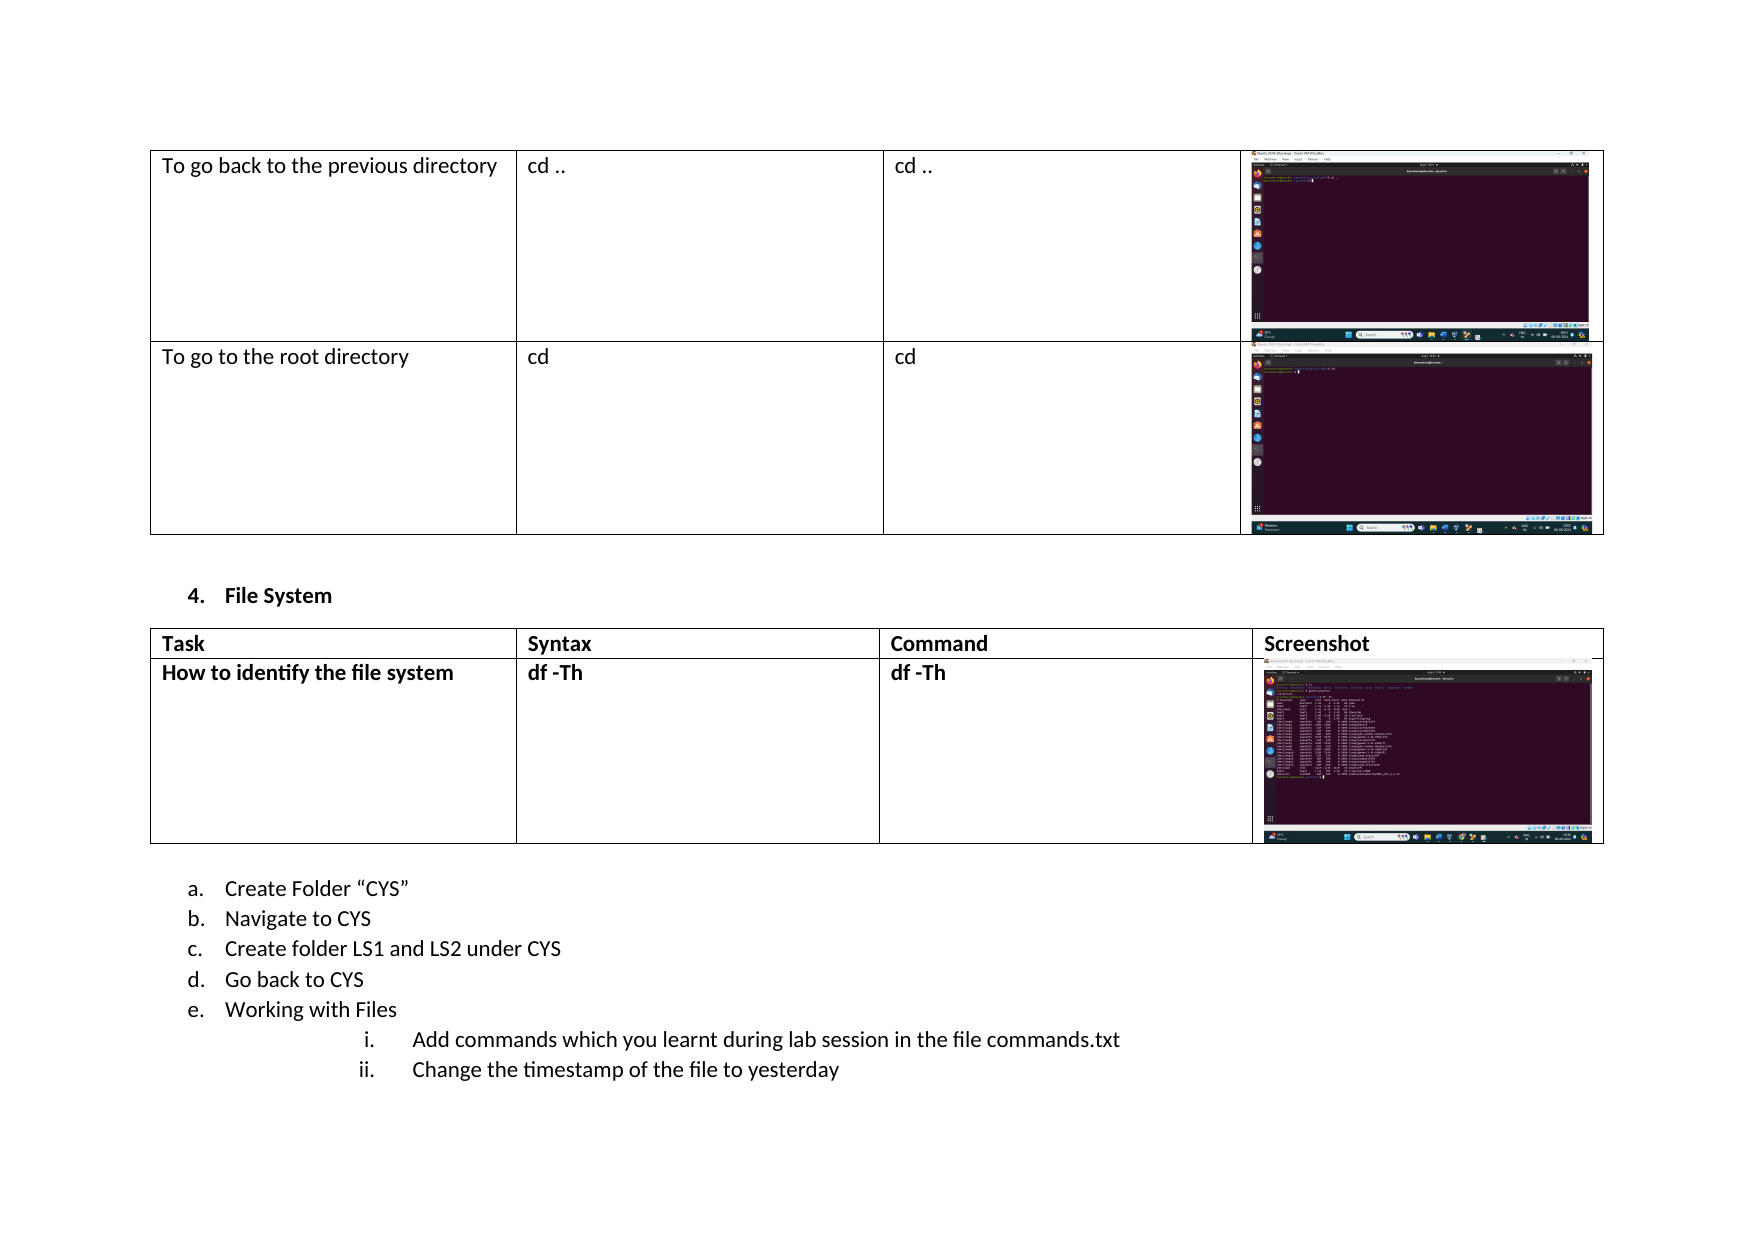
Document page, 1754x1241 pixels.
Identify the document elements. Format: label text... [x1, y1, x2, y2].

list File System [187, 581, 1604, 609]
picture [1251, 342, 1593, 534]
table_cell [1592, 659, 1603, 843]
list Create folder LS1 and LS2 under CYS [187, 934, 1604, 962]
list Add commands which you learnt during lab session in the file commands.txt [375, 1025, 1604, 1053]
table_cell [1241, 151, 1251, 341]
table_header Screenshot [1253, 629, 1603, 657]
list Change the timestamp of the file to yesterday [375, 1055, 1604, 1083]
table_cell cd [517, 342, 883, 533]
table_cell [1241, 342, 1251, 533]
table_cell To go to the root directory [151, 342, 516, 533]
table_cell df -Th [880, 659, 1252, 843]
picture [1264, 658, 1592, 843]
table_cell [1593, 342, 1603, 533]
table_cell cd .. [884, 151, 1240, 341]
table_header Syntax [517, 629, 879, 657]
list Go back to CYS [187, 965, 1604, 993]
table_header Task [151, 629, 516, 657]
list Create Folder “CYS” [187, 874, 1604, 902]
list Navigate to CYS [187, 904, 1604, 932]
table_cell cd .. [517, 151, 883, 341]
list Working with Files [187, 995, 1604, 1023]
table_cell [1253, 659, 1264, 843]
table_cell df -Th [517, 659, 879, 843]
picture [1251, 151, 1589, 341]
table_header Command [880, 629, 1252, 657]
table_cell [1589, 151, 1603, 341]
table_cell cd [884, 342, 1240, 533]
table_cell To go back to the previous directory [151, 151, 516, 341]
table_cell How to identify the file system [151, 659, 516, 843]
